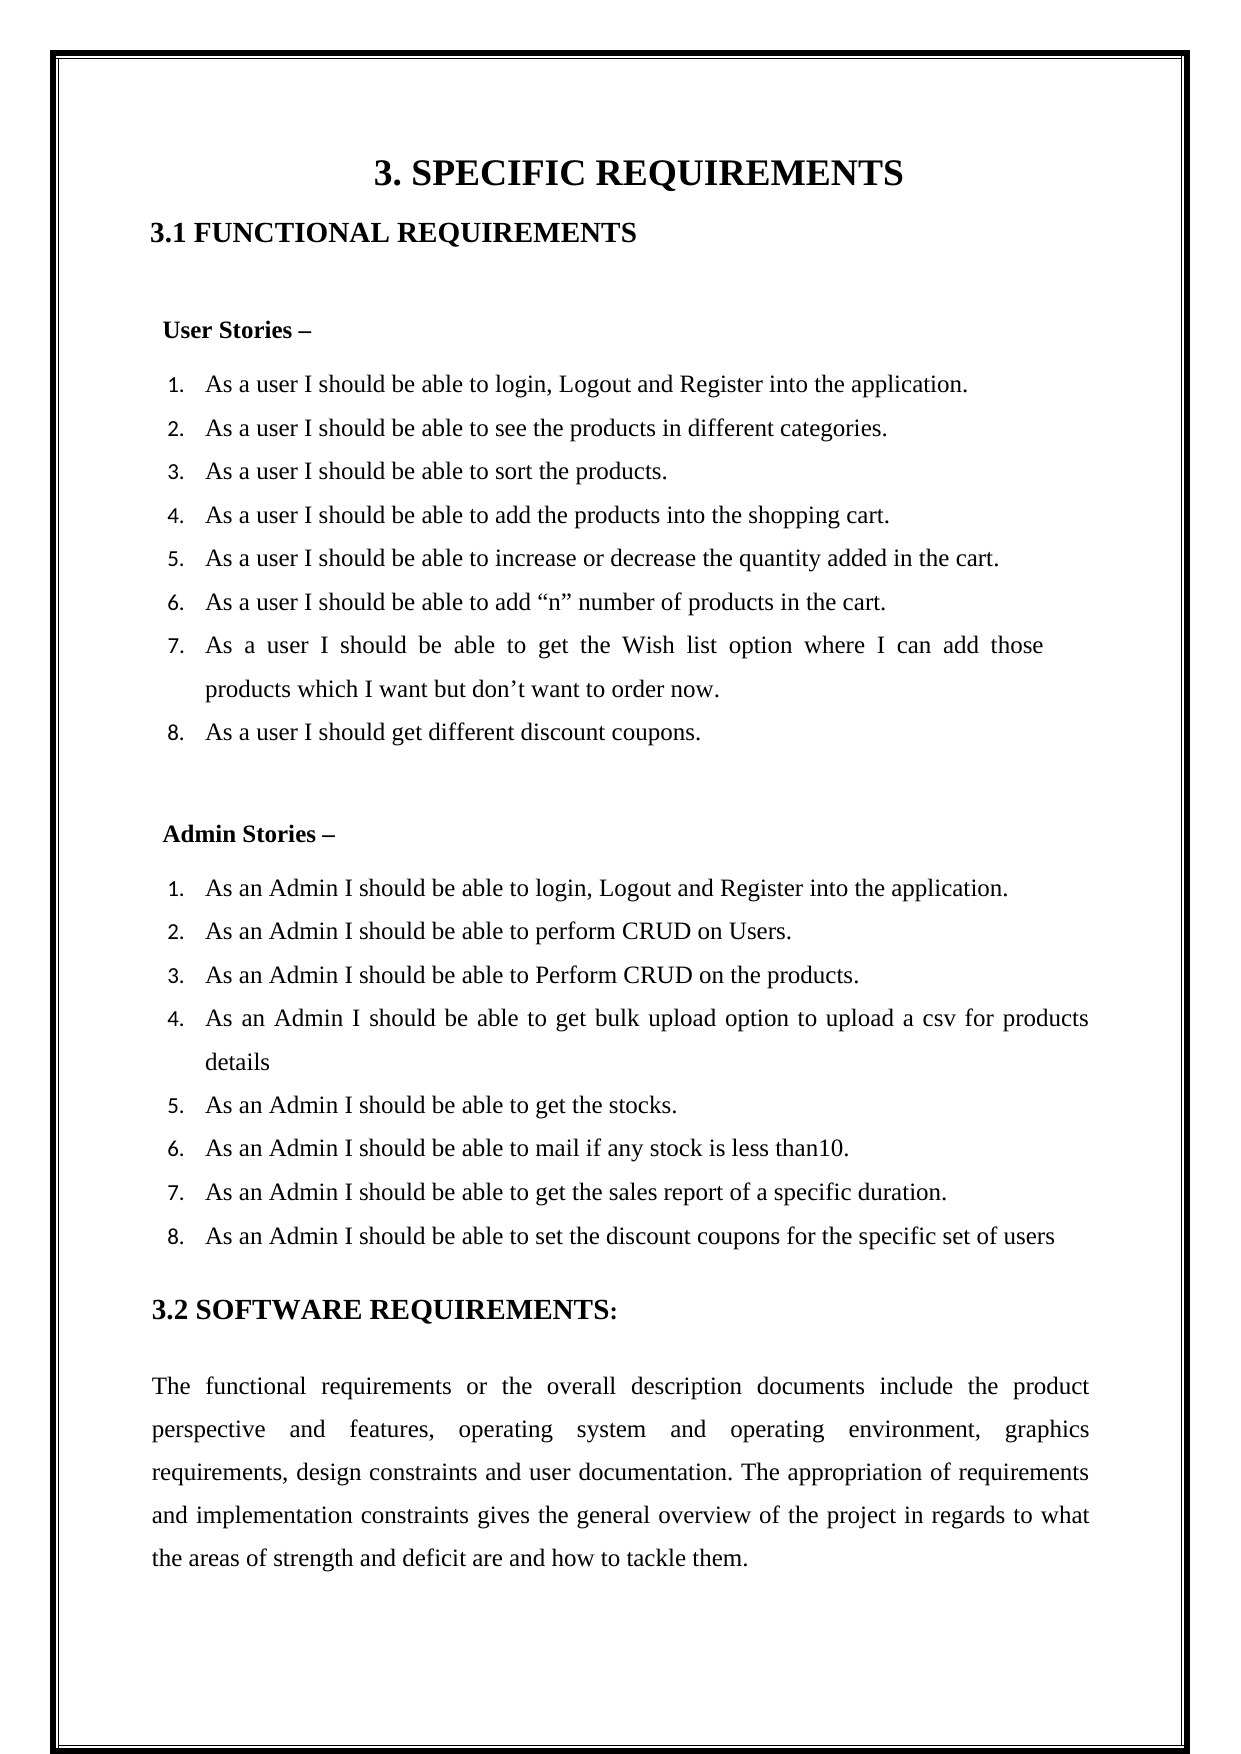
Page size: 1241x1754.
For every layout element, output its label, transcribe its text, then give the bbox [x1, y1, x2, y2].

text The functional requirements or the overall description documents include the product perspective and features, operating system and operating environment, graphics requirements, design constraints and user documentation. The appropriation of requirements and implementation constraints gives the general overview of the project in regards to what the areas of strength and deficit are and how to tackle them. [152, 1371, 1090, 1572]
list As a user I should be able to get the Wish list option where I can add those products which I want but don’t want to order now. [167, 631, 1044, 703]
list As an Admin I should be able to mail if any stock is less than10. [167, 1133, 1090, 1163]
list As a user I should be able to login, Logout and Register into the application. [167, 369, 1090, 398]
text User Stories – [162, 315, 1090, 344]
list As a user I should be able to sort the products. [167, 456, 1090, 485]
list As an Admin I should be able to login, Logout and Register into the application. [167, 873, 1090, 902]
list As a user I should be able to see the products in different categories. [167, 413, 1090, 442]
list As an Admin I should be able to get bulk upload option to upload a csv for products details [167, 1003, 1090, 1076]
list As a user I should be able to increase or decrease the quantity added in the cart. [167, 543, 1090, 572]
list As an Admin I should be able to Perform CRUD on the products. [167, 960, 1090, 989]
text 3.1 FUNCTIONAL REQUIREMENTS [150, 215, 1090, 248]
text 3. SPECIFIC REQUIREMENTS [187, 150, 1090, 193]
text Admin Stories – [162, 819, 1090, 848]
list As a user I should be able to add “n” number of products in the cart. [167, 587, 1090, 616]
list As a user I should get different discount coupons. [167, 717, 1090, 746]
text 3.2 SOFTWARE REQUIREMENTS: [152, 1292, 1090, 1326]
list As an Admin I should be able to get the stocks. [167, 1090, 1090, 1119]
list As a user I should be able to add the products into the shopping cart. [167, 500, 1090, 529]
list As an Admin I should be able to get the sales report of a specific duration. [167, 1177, 1090, 1206]
list As an Admin I should be able to perform CRUD on Users. [167, 916, 1090, 945]
list As an Admin I should be able to set the discount coupons for the specific set of users [167, 1221, 1090, 1250]
